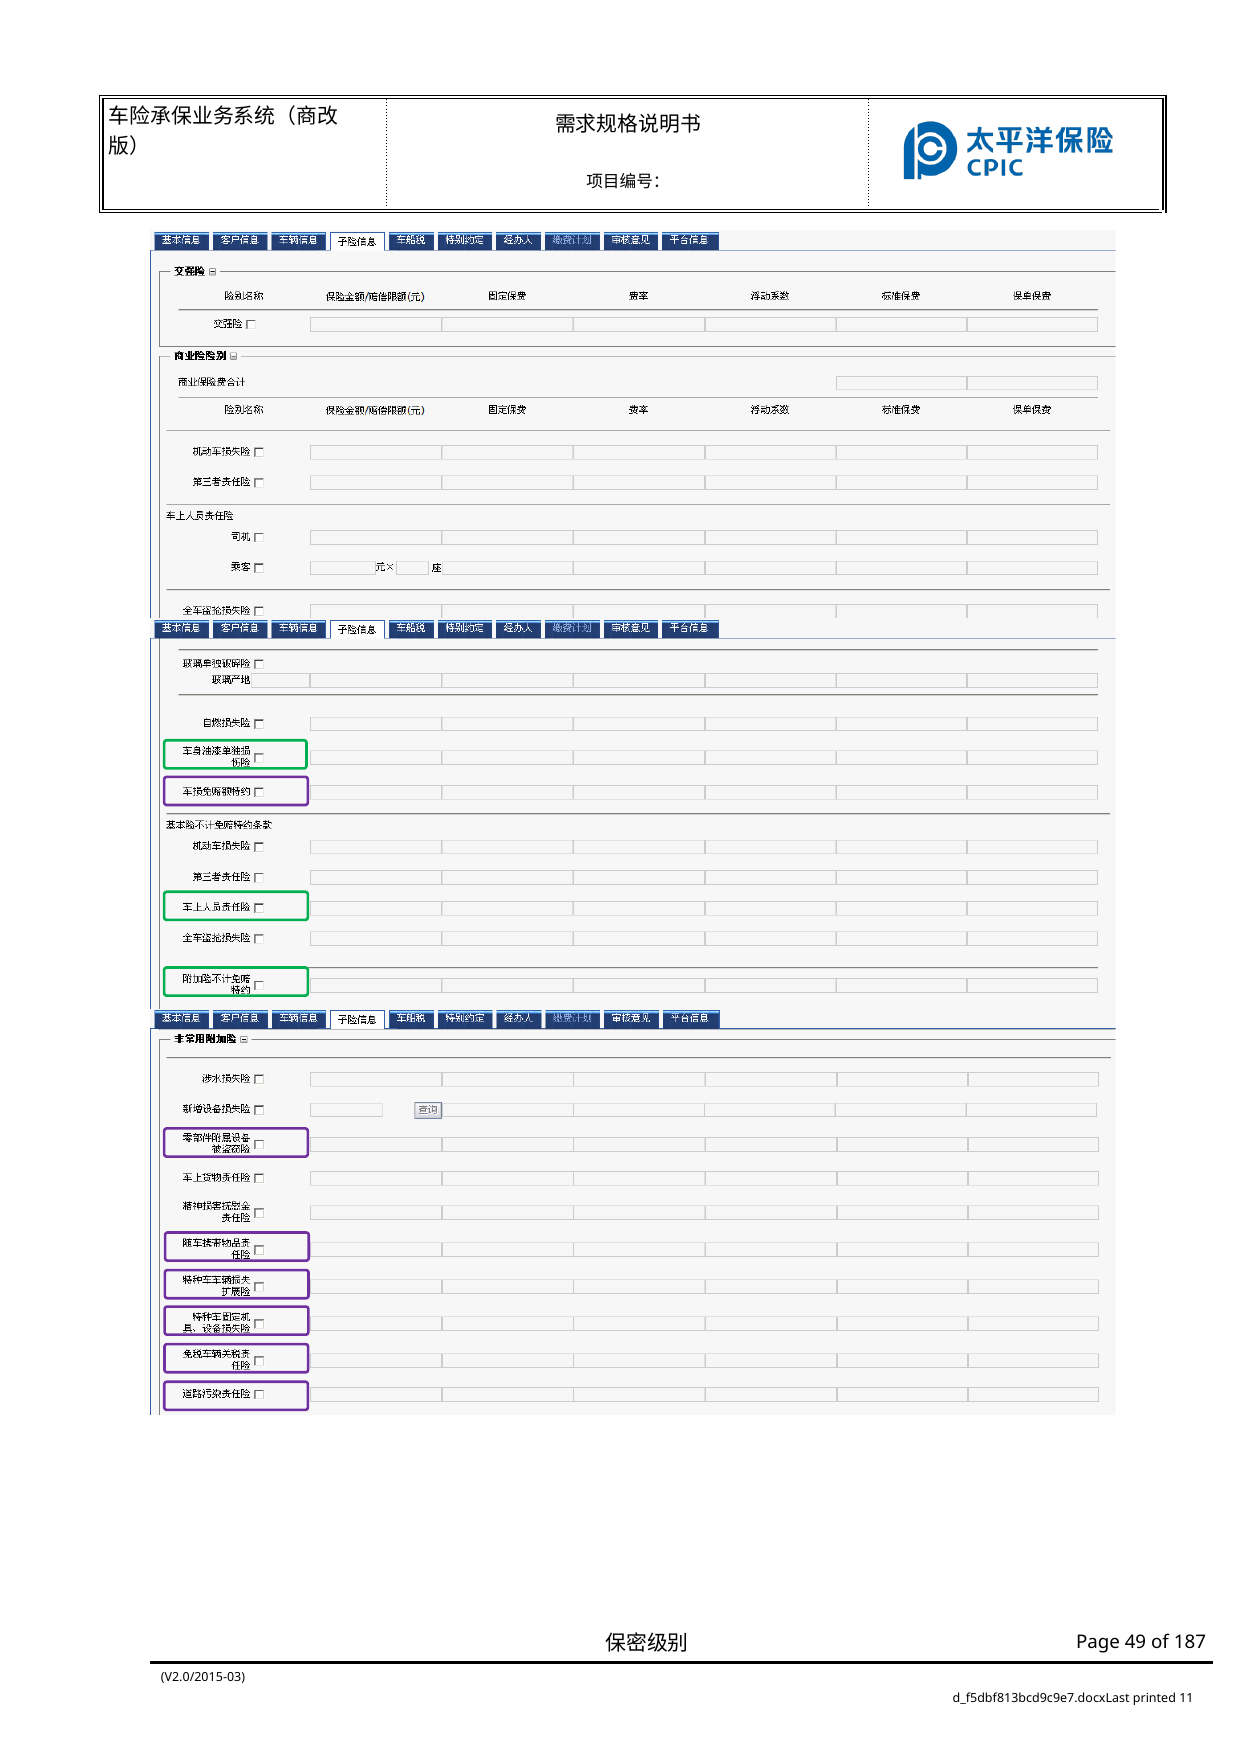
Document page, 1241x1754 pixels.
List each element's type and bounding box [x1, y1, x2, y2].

picture [150, 230, 1116, 1415]
picture [900, 117, 1117, 183]
